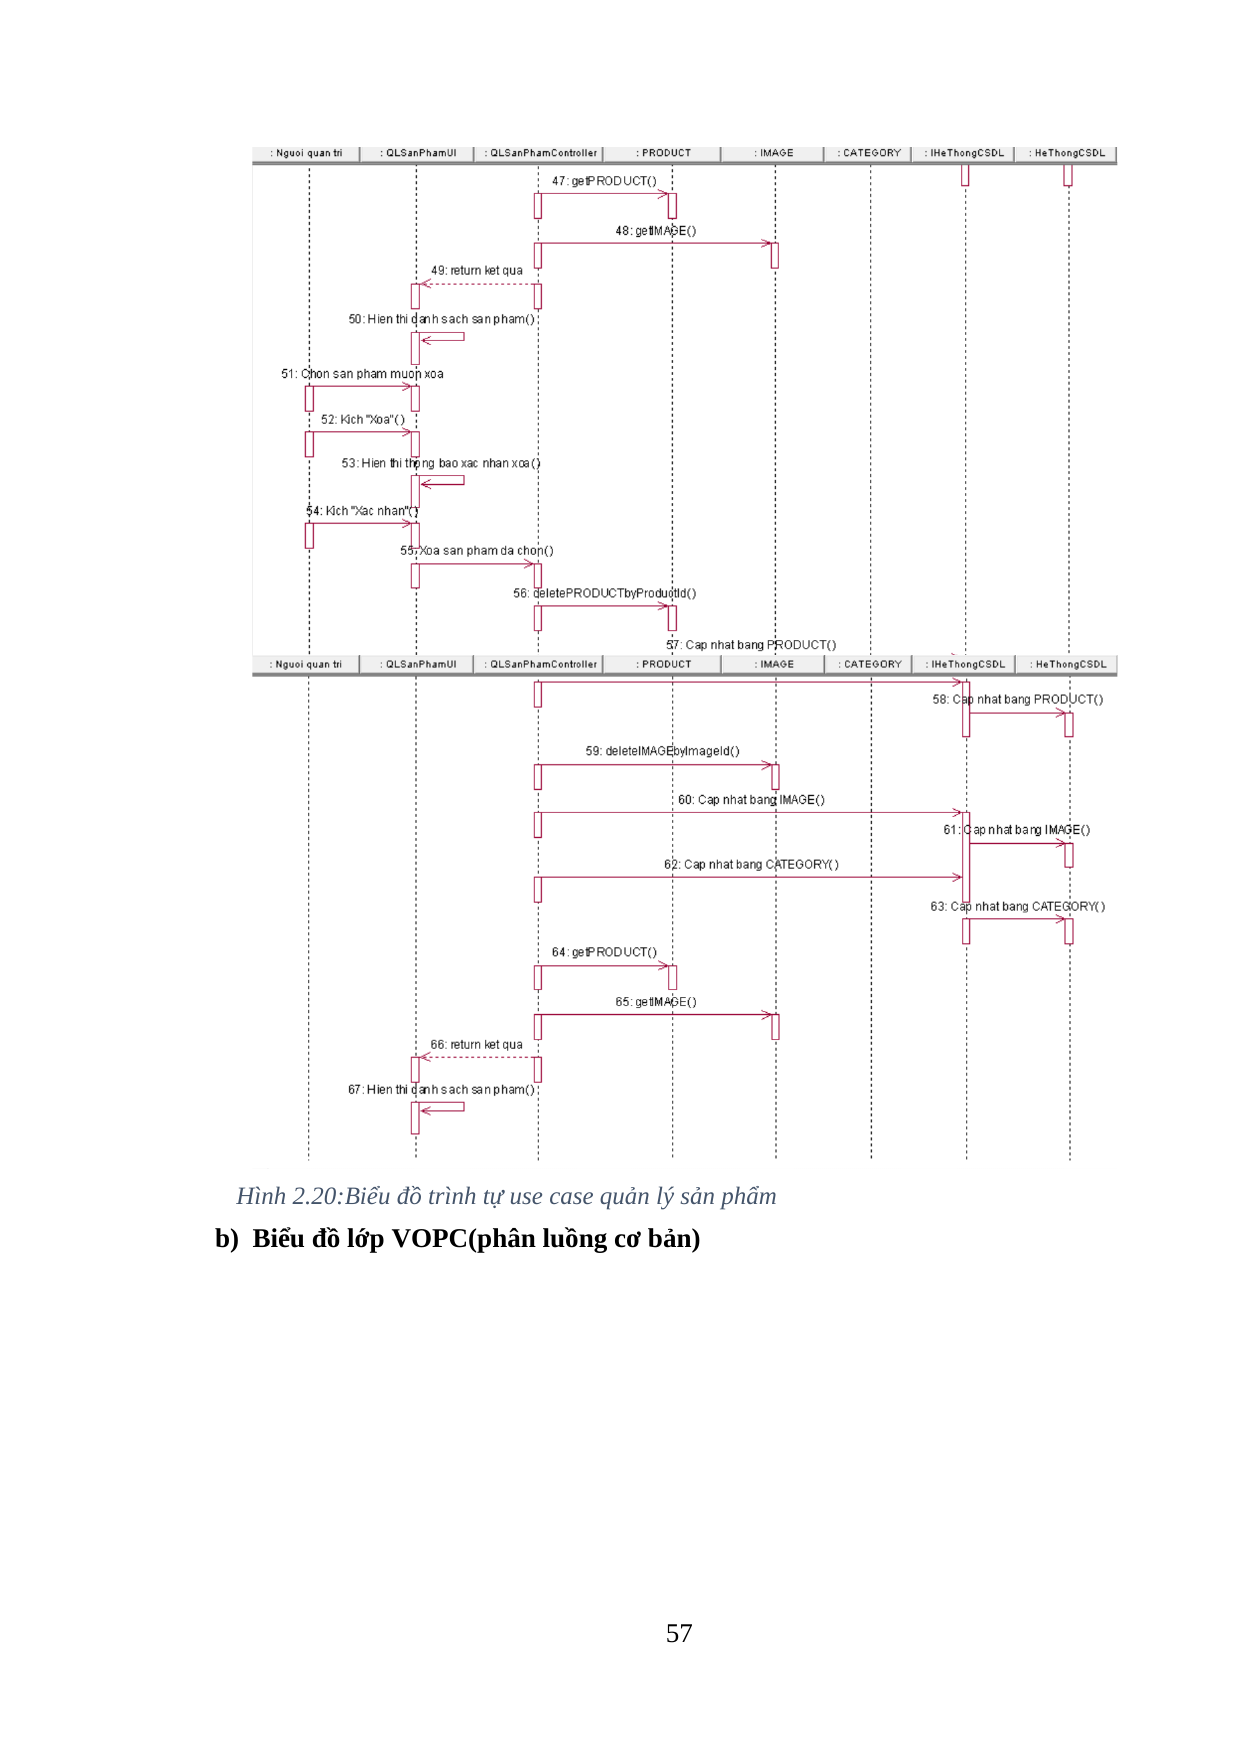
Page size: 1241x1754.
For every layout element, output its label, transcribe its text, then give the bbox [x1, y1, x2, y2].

picture [252, 147, 1118, 1169]
text Hình 2.20:Biểu đồ trình tự use case quản lý sản phẩm [177, 1181, 1122, 1210]
list Biểu đồ lớp VOPC(phân luồng cơ bản) [215, 1222, 1122, 1253]
